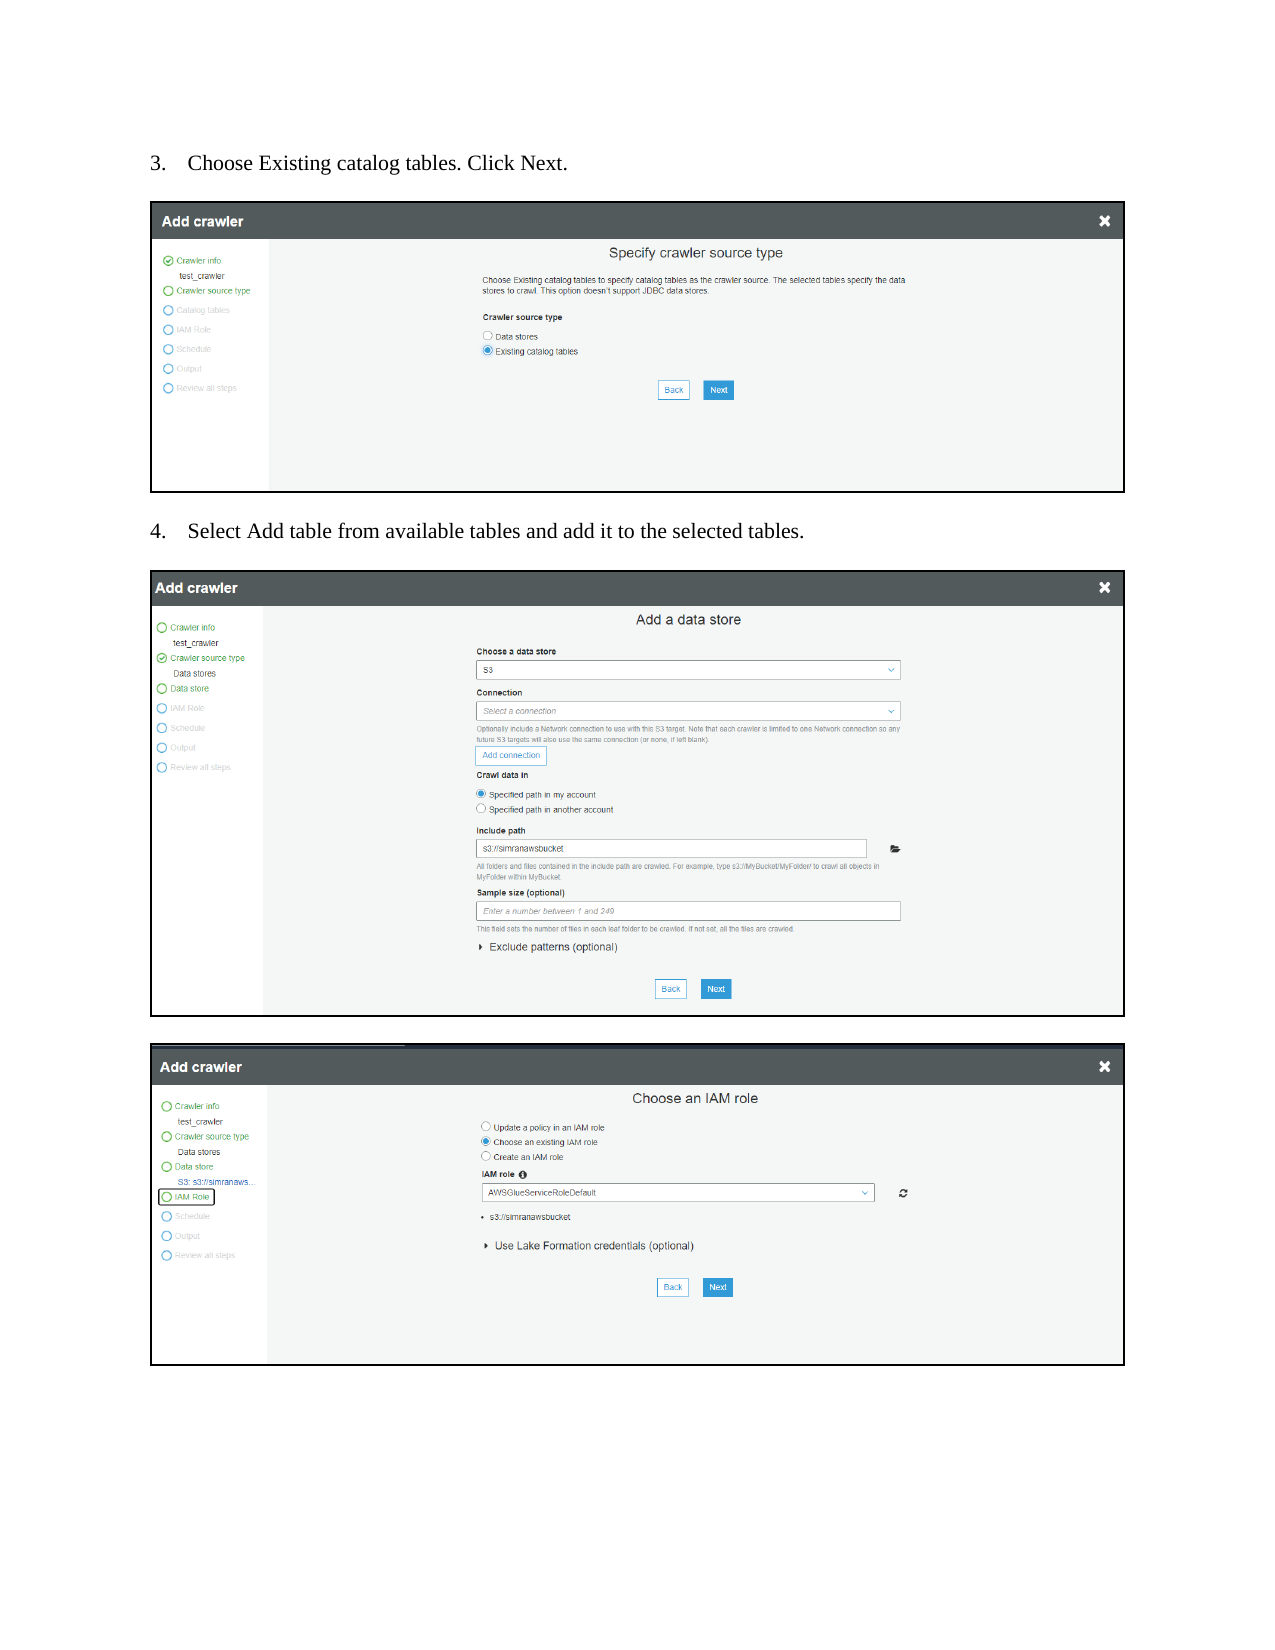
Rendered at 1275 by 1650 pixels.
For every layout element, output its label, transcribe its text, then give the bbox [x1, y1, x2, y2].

list Choose Existing catalog tables. Click Next. [150, 150, 1125, 175]
list Select Add table from available tables and add it to the selected tables. [150, 518, 1125, 544]
picture [152, 1045, 1123, 1364]
picture [152, 203, 1123, 491]
picture [152, 572, 1123, 1015]
